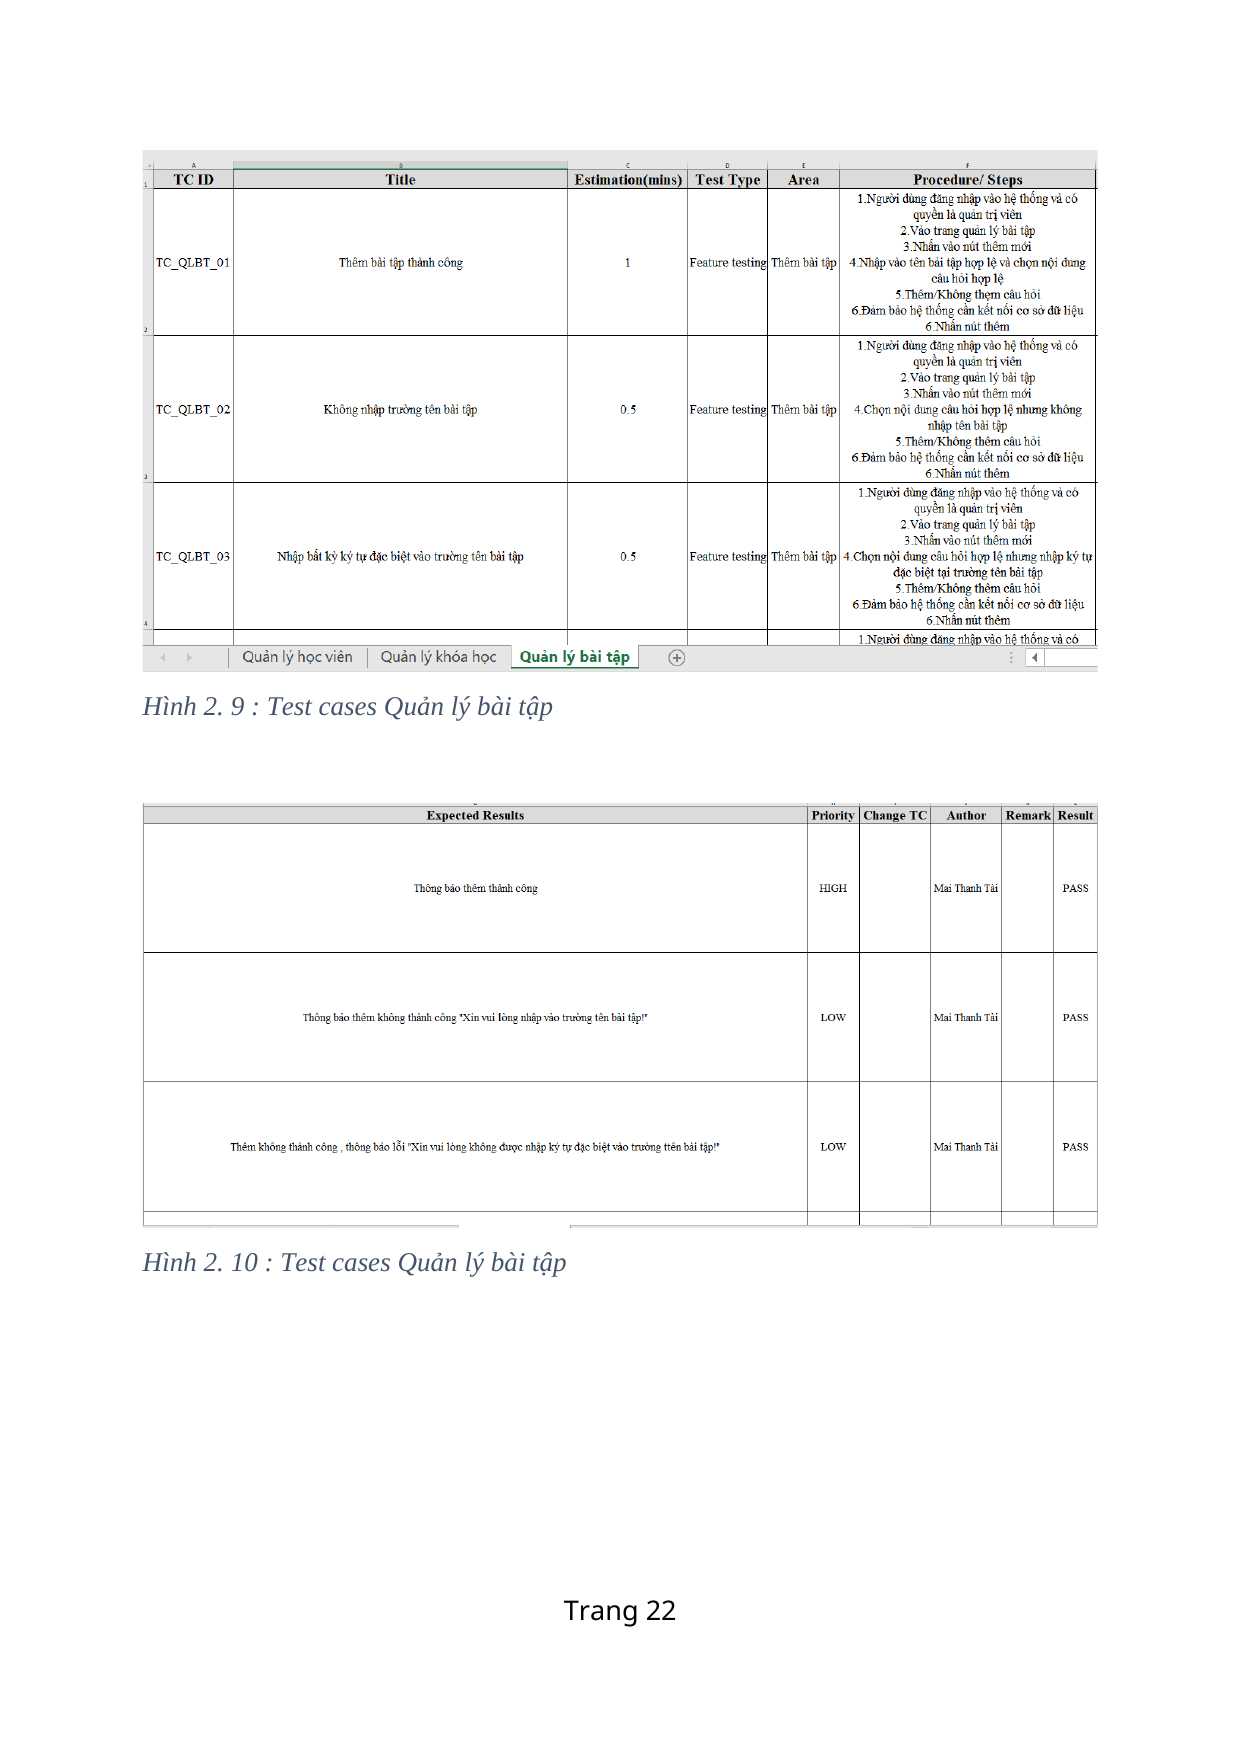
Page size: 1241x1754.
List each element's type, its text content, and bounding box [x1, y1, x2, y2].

text Hình 2. 9 : Test cases Quản lý bài tập [142, 690, 1098, 721]
picture [142, 803, 1098, 1228]
text Hình 2. 10 : Test cases Quản lý bài tập [142, 1246, 1098, 1277]
picture [142, 150, 1098, 672]
